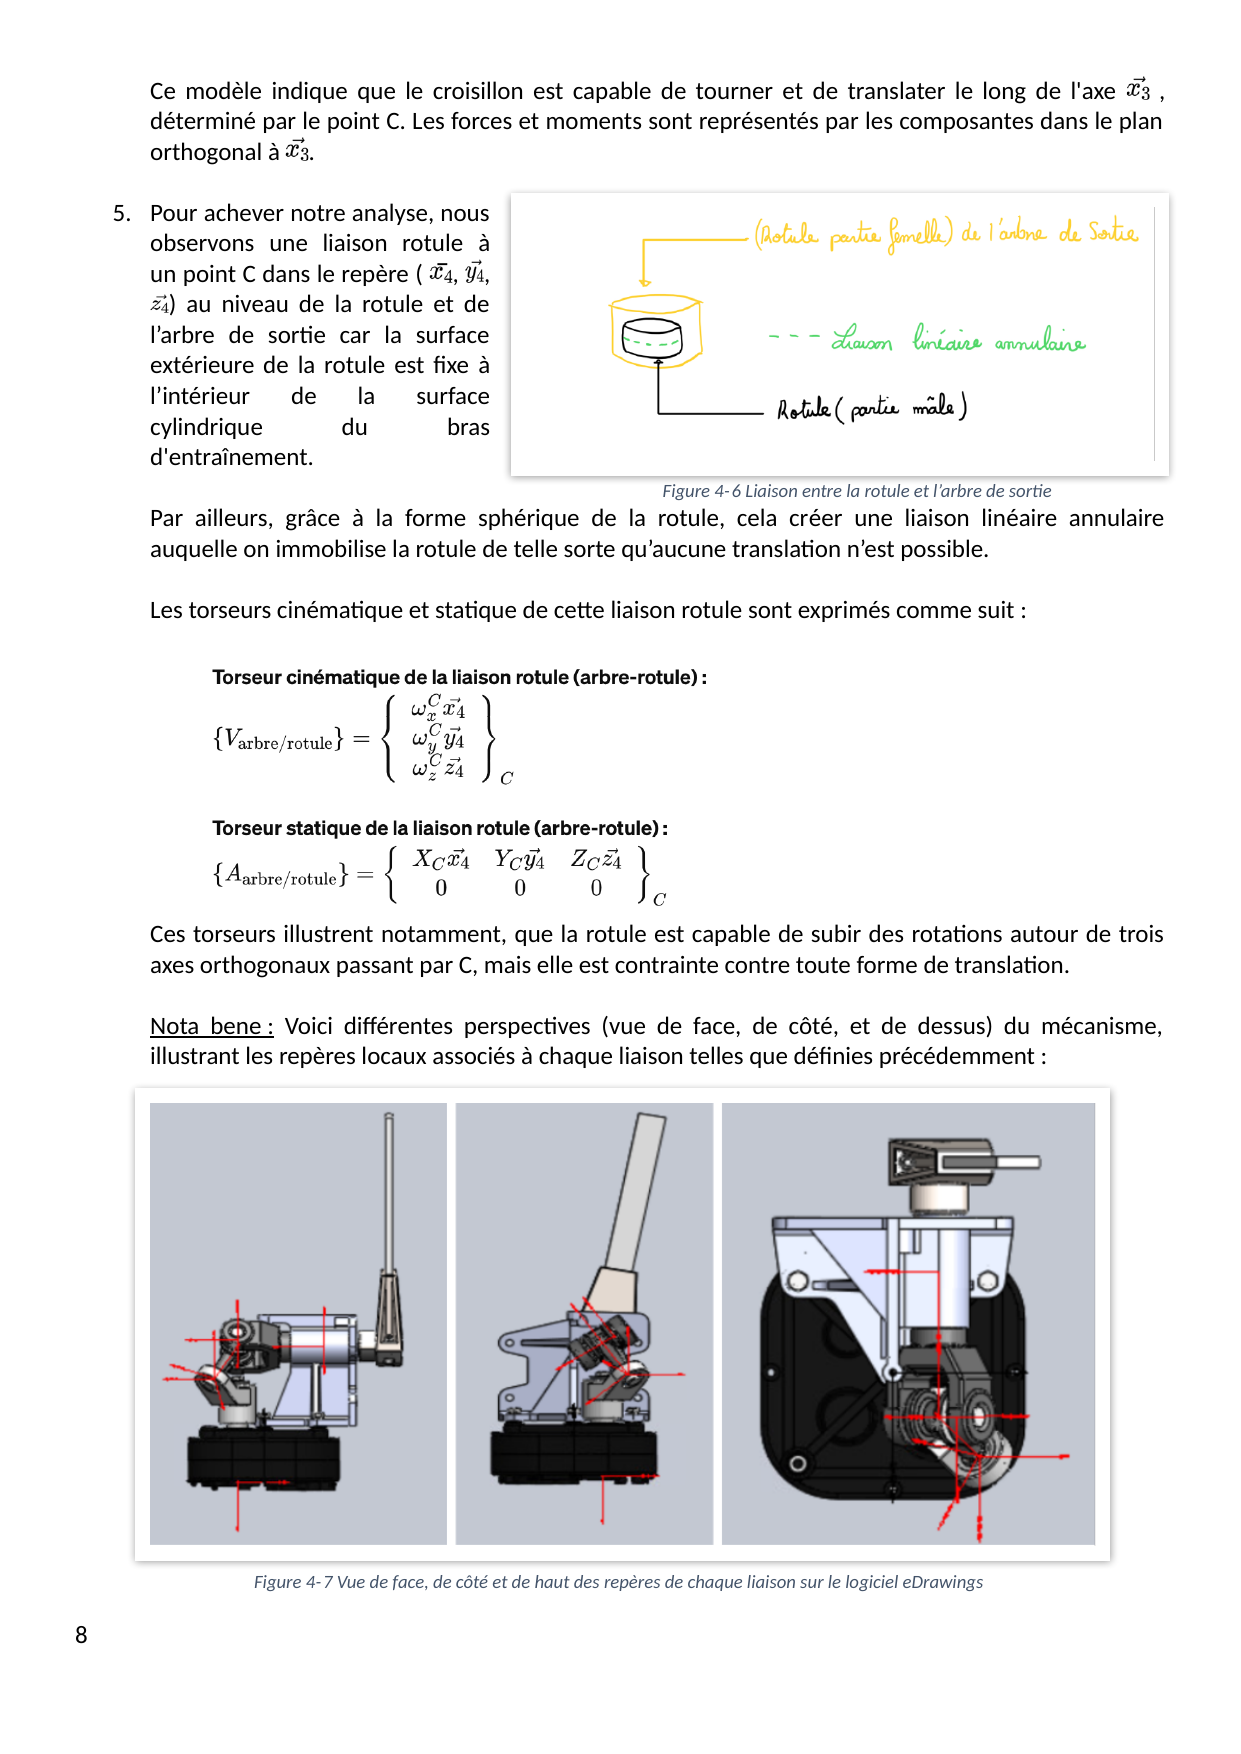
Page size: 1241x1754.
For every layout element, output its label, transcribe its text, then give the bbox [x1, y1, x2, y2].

list Ces torseurs illustrent notamment, que la rotule est capable de subir des rotations autour de trois axes orthogonaux passant par C, mais elle est contrainte contre toute forme de translation. [150, 918, 1165, 979]
picture [285, 137, 309, 161]
picture [429, 263, 453, 283]
picture [465, 259, 484, 283]
list Les torseurs cinématique et statique de cette liaison rotule sont exprimés comme suit : [150, 594, 1165, 624]
picture [526, 207, 1155, 461]
picture [150, 655, 1096, 919]
picture [150, 1103, 1096, 1546]
list Nota bene : Voici différentes perspectives (vue de face, de côté, et de dessus) du mécanisme, illustrant les repères locaux associés à chaque liaison telles que définies précédemment : [150, 1010, 1165, 1071]
list Ce modèle indique que le croisillon est capable de tourner et de translater le long de l'axe , déterminé par le point C. Les forces et moments sont représentés par les composantes dans le plan orthogonal à . [150, 75, 1165, 167]
list Pour achever notre analyse, nous observons une liaison rotule à un point C dans le repère ( , , ) au niveau de la rotule et de l’arbre de sortie car la surface extérieure de la rotule est fixe à l’intérieur de la surface cylindrique du bras d'entraînement. [112, 197, 505, 472]
list Par ailleurs, grâce à la forme sphérique de la rotule, cela créer une liaison linéaire annulaire auquelle on immobilise la rotule de telle sorte qu’aucune translation n’est possible. [150, 502, 1165, 563]
picture [1126, 76, 1150, 100]
picture [150, 294, 169, 313]
